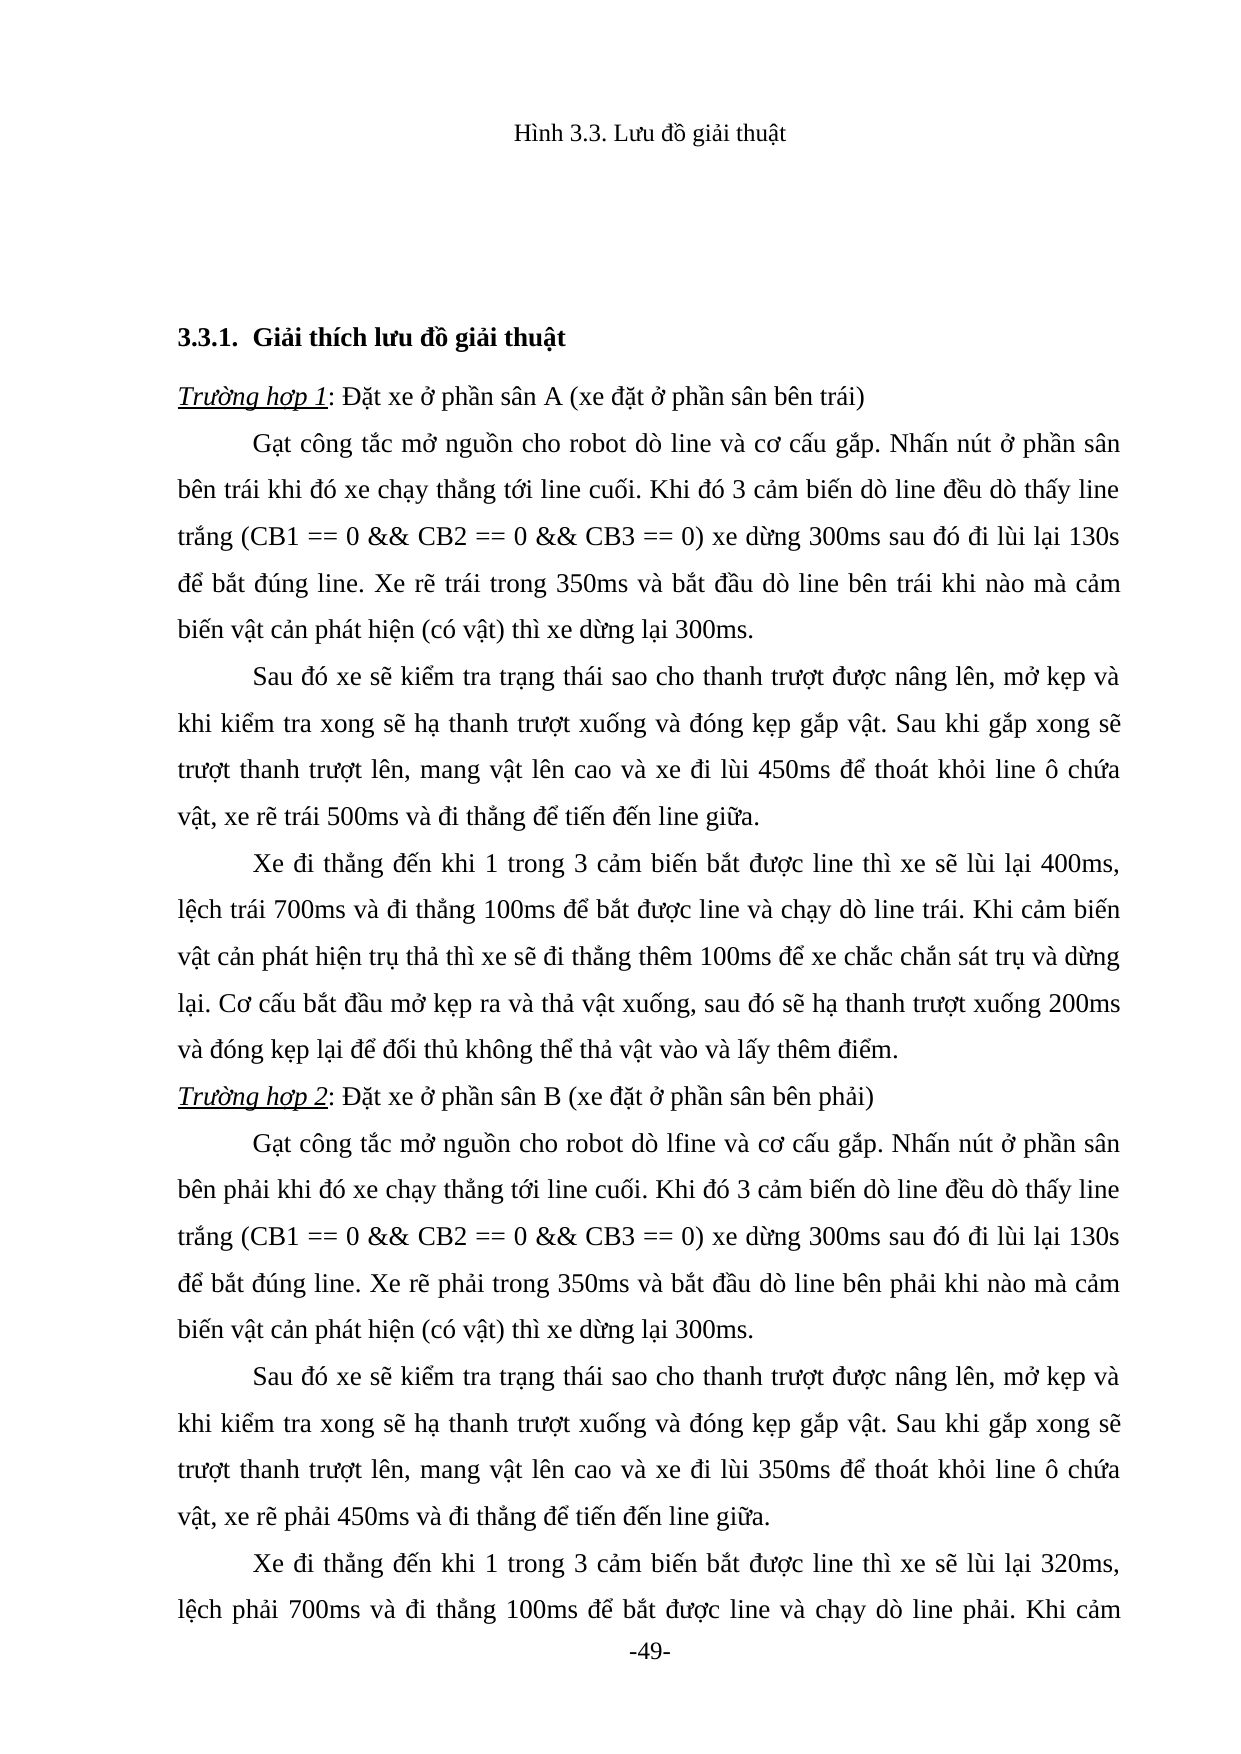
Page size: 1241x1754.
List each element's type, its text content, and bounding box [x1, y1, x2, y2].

text Gạt công tắc mở nguồn cho robot dò lfine và cơ cấu gắp. Nhấn nút ở phần sân bên phải khi đó xe chạy thẳng tới line cuối. Khi đó 3 cảm biến dò line đều dò thấy line trắng (CB1 == 0 && CB2 == 0 && CB3 == 0) xe dừng 300ms sau đó đi lùi lại 130s để bắt đúng line. Xe rẽ phải trong 350ms và bắt đầu dò line bên phải khi nào mà cảm biến vật cản phát hiện (có vật) thì xe dừng lại 300ms. [177, 1127, 1122, 1344]
text Hình 3.3. Lưu đồ giải thuật [177, 118, 1122, 147]
text Trường hợp 1: Đặt xe ở phần sân A (xe đặt ở phần sân bên trái) [177, 380, 1122, 411]
text Sau đó xe sẽ kiểm tra trạng thái sao cho thanh trượt được nâng lên, mở kẹp và khi kiểm tra xong sẽ hạ thanh trượt xuống và đóng kẹp gắp vật. Sau khi gắp xong sẽ trượt thanh trượt lên, mang vật lên cao và xe đi lùi 350ms để thoát khỏi line ô chứa vật, xe rẽ phải 450ms và đi thẳng để tiến đến line giữa. [177, 1360, 1122, 1531]
text Sau đó xe sẽ kiểm tra trạng thái sao cho thanh trượt được nâng lên, mở kẹp và khi kiểm tra xong sẽ hạ thanh trượt xuống và đóng kẹp gắp vật. Sau khi gắp xong sẽ trượt thanh trượt lên, mang vật lên cao và xe đi lùi 450ms để thoát khỏi line ô chứa vật, xe rẽ trái 500ms và đi thẳng để tiến đến line giữa. [177, 660, 1122, 831]
text Gạt công tắc mở nguồn cho robot dò line và cơ cấu gắp. Nhấn nút ở phần sân bên trái khi đó xe chạy thẳng tới line cuối. Khi đó 3 cảm biến dò line đều dò thấy line trắng (CB1 == 0 && CB2 == 0 && CB3 == 0) xe dừng 300ms sau đó đi lùi lại 130s để bắt đúng line. Xe rẽ trái trong 350ms và bắt đầu dò line bên trái khi nào mà cảm biến vật cản phát hiện (có vật) thì xe dừng lại 300ms. [177, 427, 1122, 644]
text Xe đi thẳng đến khi 1 trong 3 cảm biến bắt được line thì xe sẽ lùi lại 400ms, lệch trái 700ms và đi thẳng 100ms để bắt được line và chạy dò line trái. Khi cảm biến vật cản phát hiện trụ thả thì xe sẽ đi thẳng thêm 100ms để xe chắc chắn sát trụ và dừng lại. Cơ cấu bắt đầu mở kẹp ra và thả vật xuống, sau đó sẽ hạ thanh trượt xuống 200ms và đóng kẹp lại để đối thủ không thể thả vật vào và lấy thêm điểm. [177, 847, 1122, 1064]
list Giải thích lưu đồ giải thuật [177, 321, 1122, 352]
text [177, 1547, 1122, 1624]
text Trường hợp 2: Đặt xe ở phần sân B (xe đặt ở phần sân bên phải) [177, 1080, 1122, 1111]
